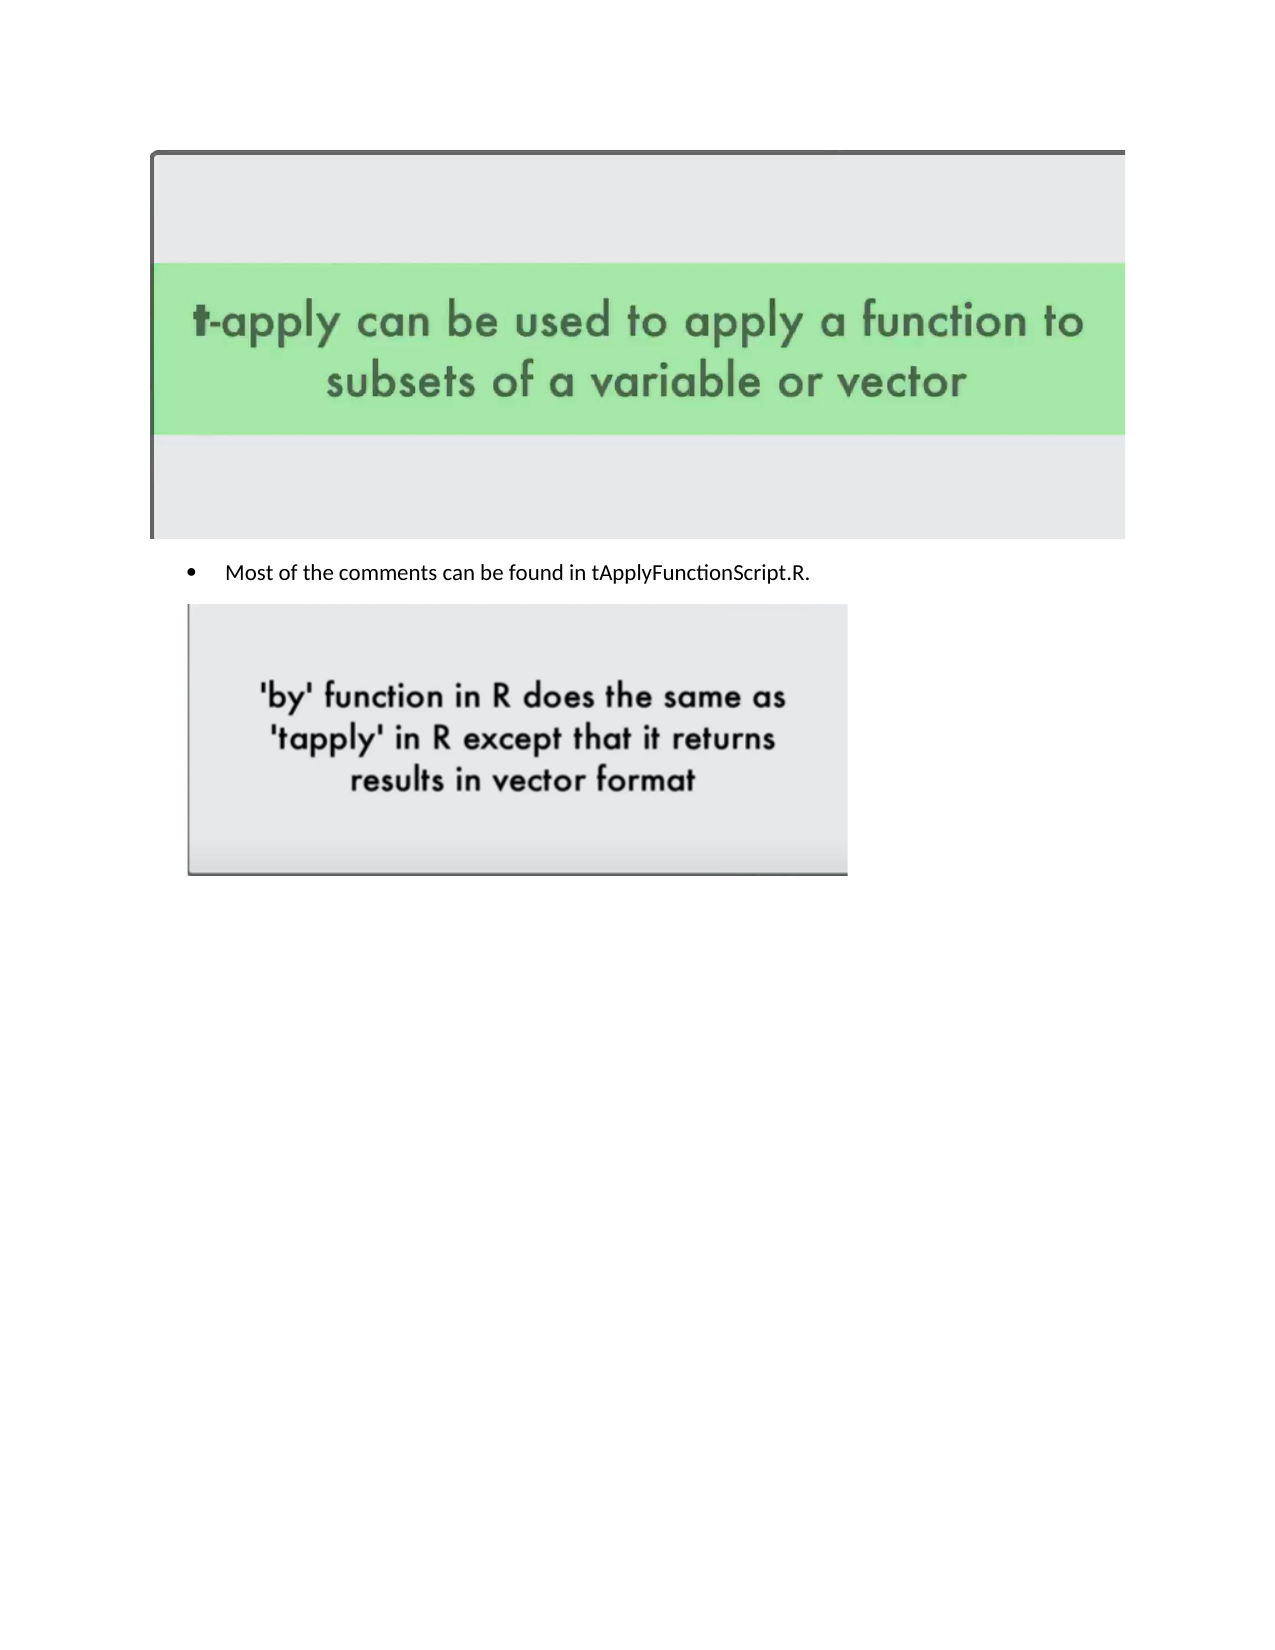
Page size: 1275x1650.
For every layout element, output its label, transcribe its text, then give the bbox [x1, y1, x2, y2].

picture [150, 150, 1125, 539]
list Most of the comments can be found in tApplyFunctionScript.R. [187, 558, 1125, 586]
picture [187, 604, 848, 876]
